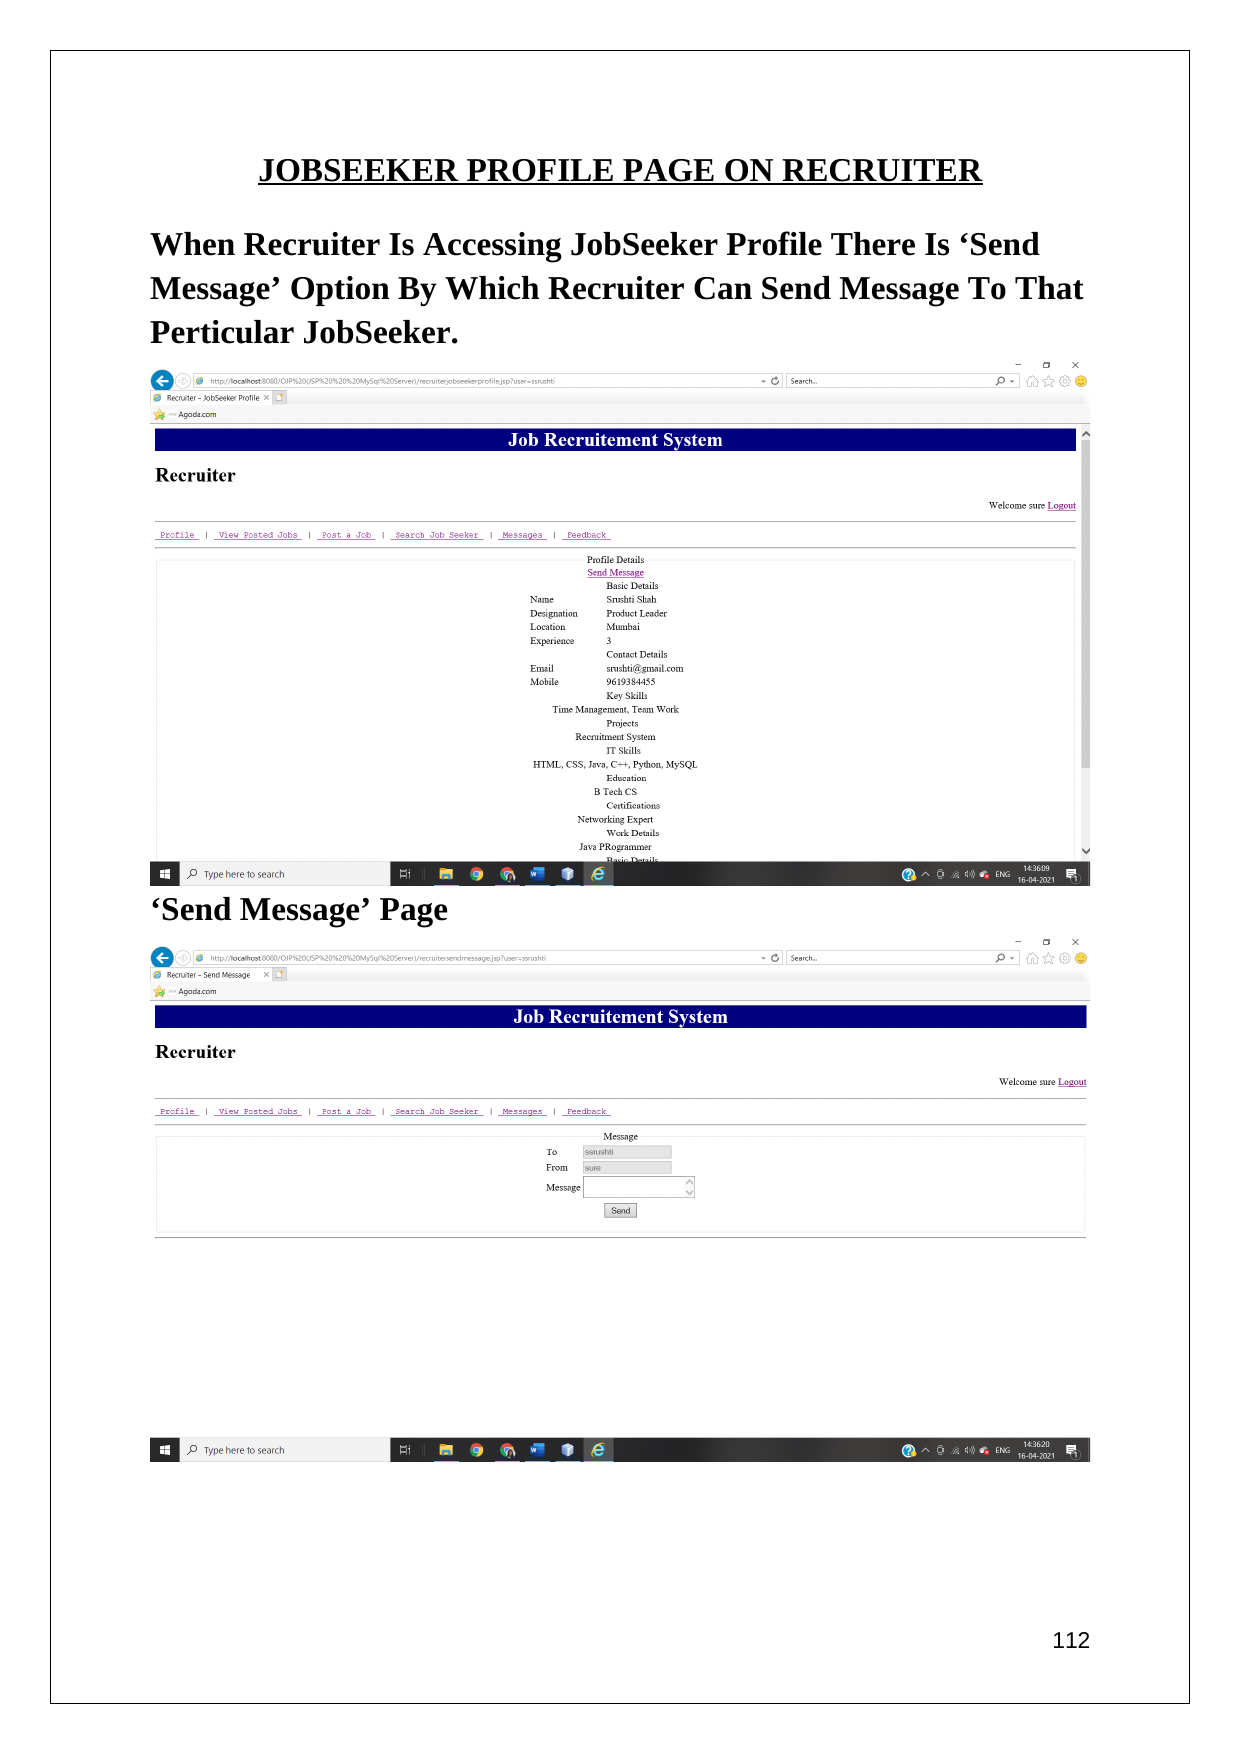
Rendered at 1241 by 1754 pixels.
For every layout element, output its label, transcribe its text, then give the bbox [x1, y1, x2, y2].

picture [157, 377, 168, 385]
picture [150, 356, 1091, 886]
text When Recruiter Is Accessing JobSeeker Profile There Is ‘Send Message’ Option By Which Recruiter Can Send Message To That Perticular JobSeeker. [150, 224, 1090, 351]
picture [150, 933, 1091, 1462]
text ‘Send Message’ Page [150, 889, 1090, 927]
text JOBSEEKER PROFILE PAGE ON RECRUITER [150, 150, 1090, 188]
